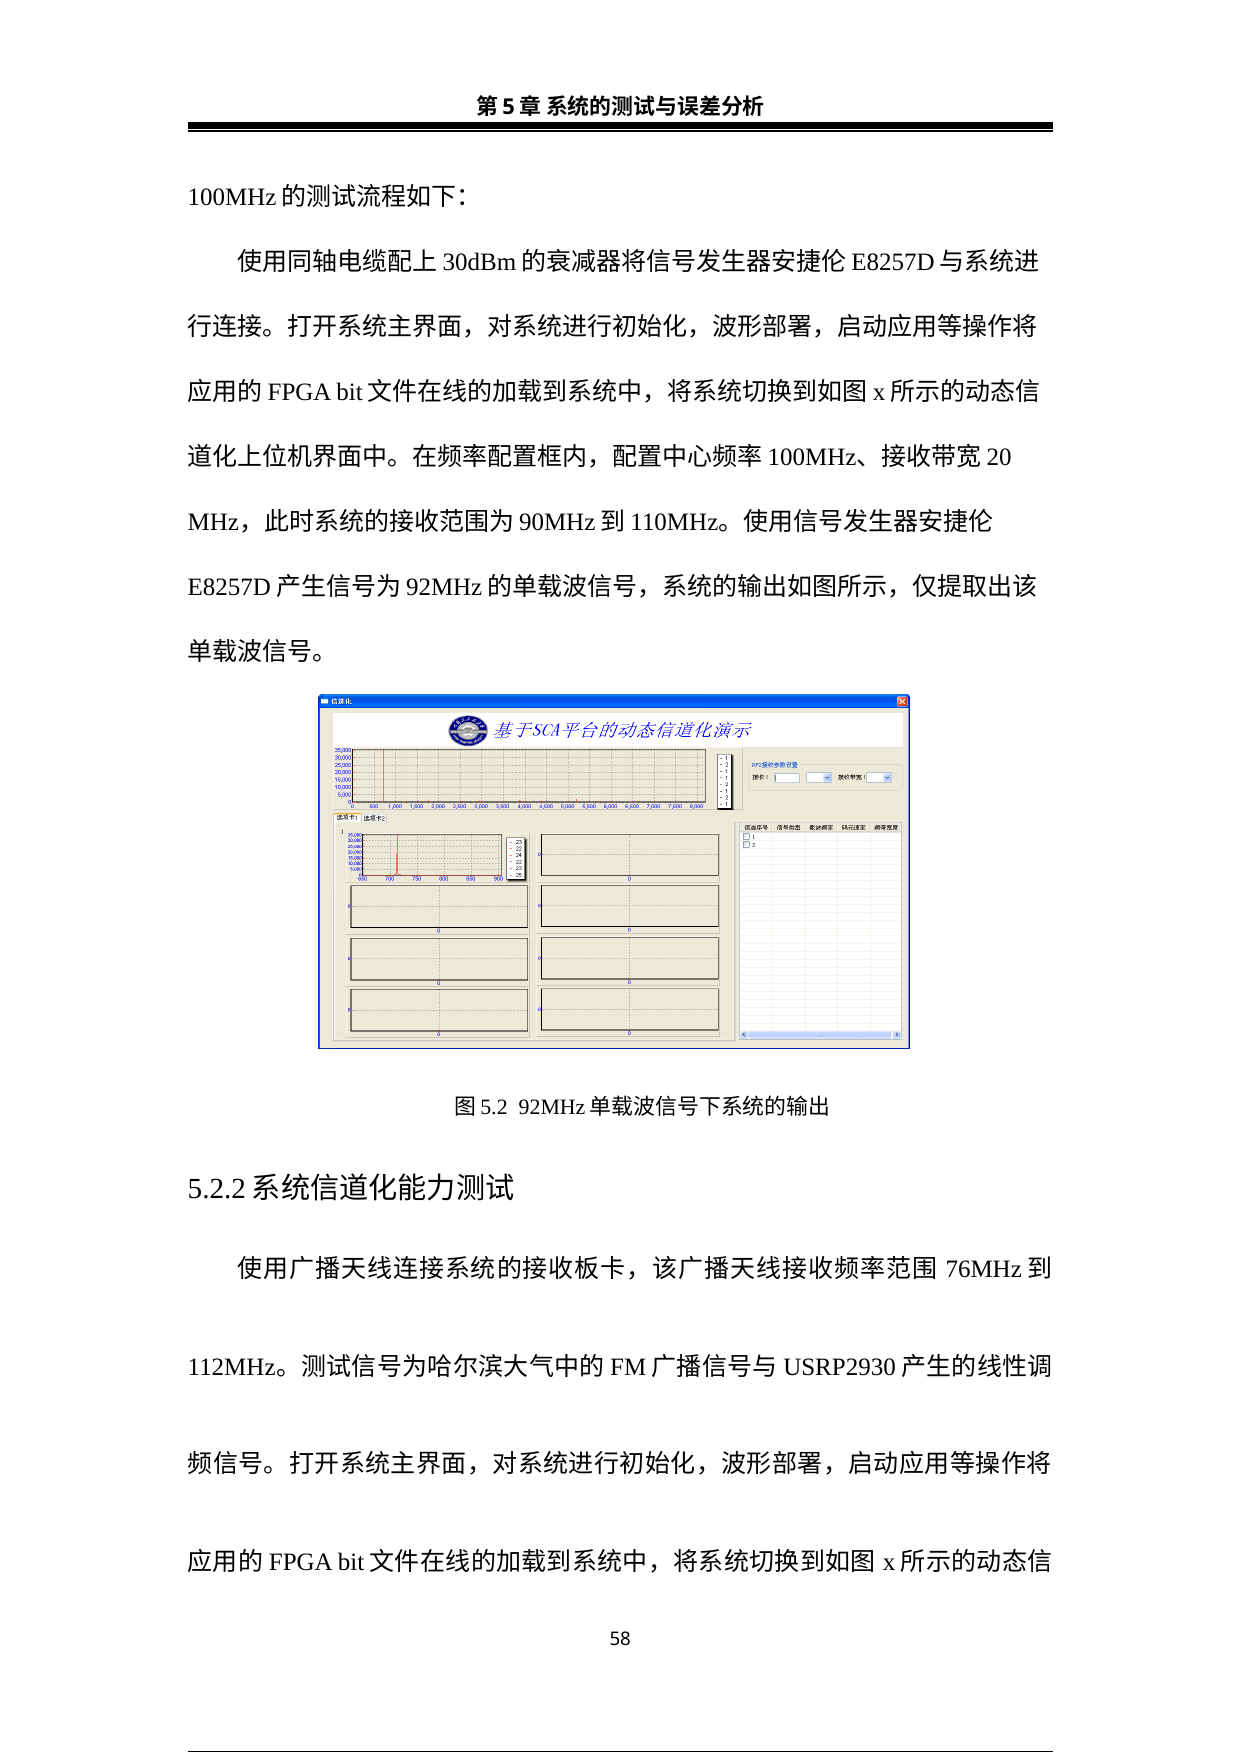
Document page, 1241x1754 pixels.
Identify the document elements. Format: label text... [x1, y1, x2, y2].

text 使用同轴电缆配上30dBm的衰减器将信号发生器安捷伦E8257D与系统进行连接。打开系统主界面，对系统进行初始化，波形部署，启动应用等操作将应用的FPGA bit文件在线的加载到系统中，将系统切换到如图x所示的动态信道化上位机界面中。在频率配置框内，配置中心频率100MHz、接收带宽20 MHz，此时系统的接收范围为90MHz到110MHz。使用信号发生器安捷伦E8257D产生信号为92MHz的单载波信号，系统的输出如图所示，仅提取出该单载波信号。 [187, 227, 1053, 682]
picture [318, 694, 910, 1049]
subtitle 5.2.2系统信道化能力测试 [187, 1153, 1053, 1218]
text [187, 1234, 1053, 1592]
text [187, 162, 1053, 227]
